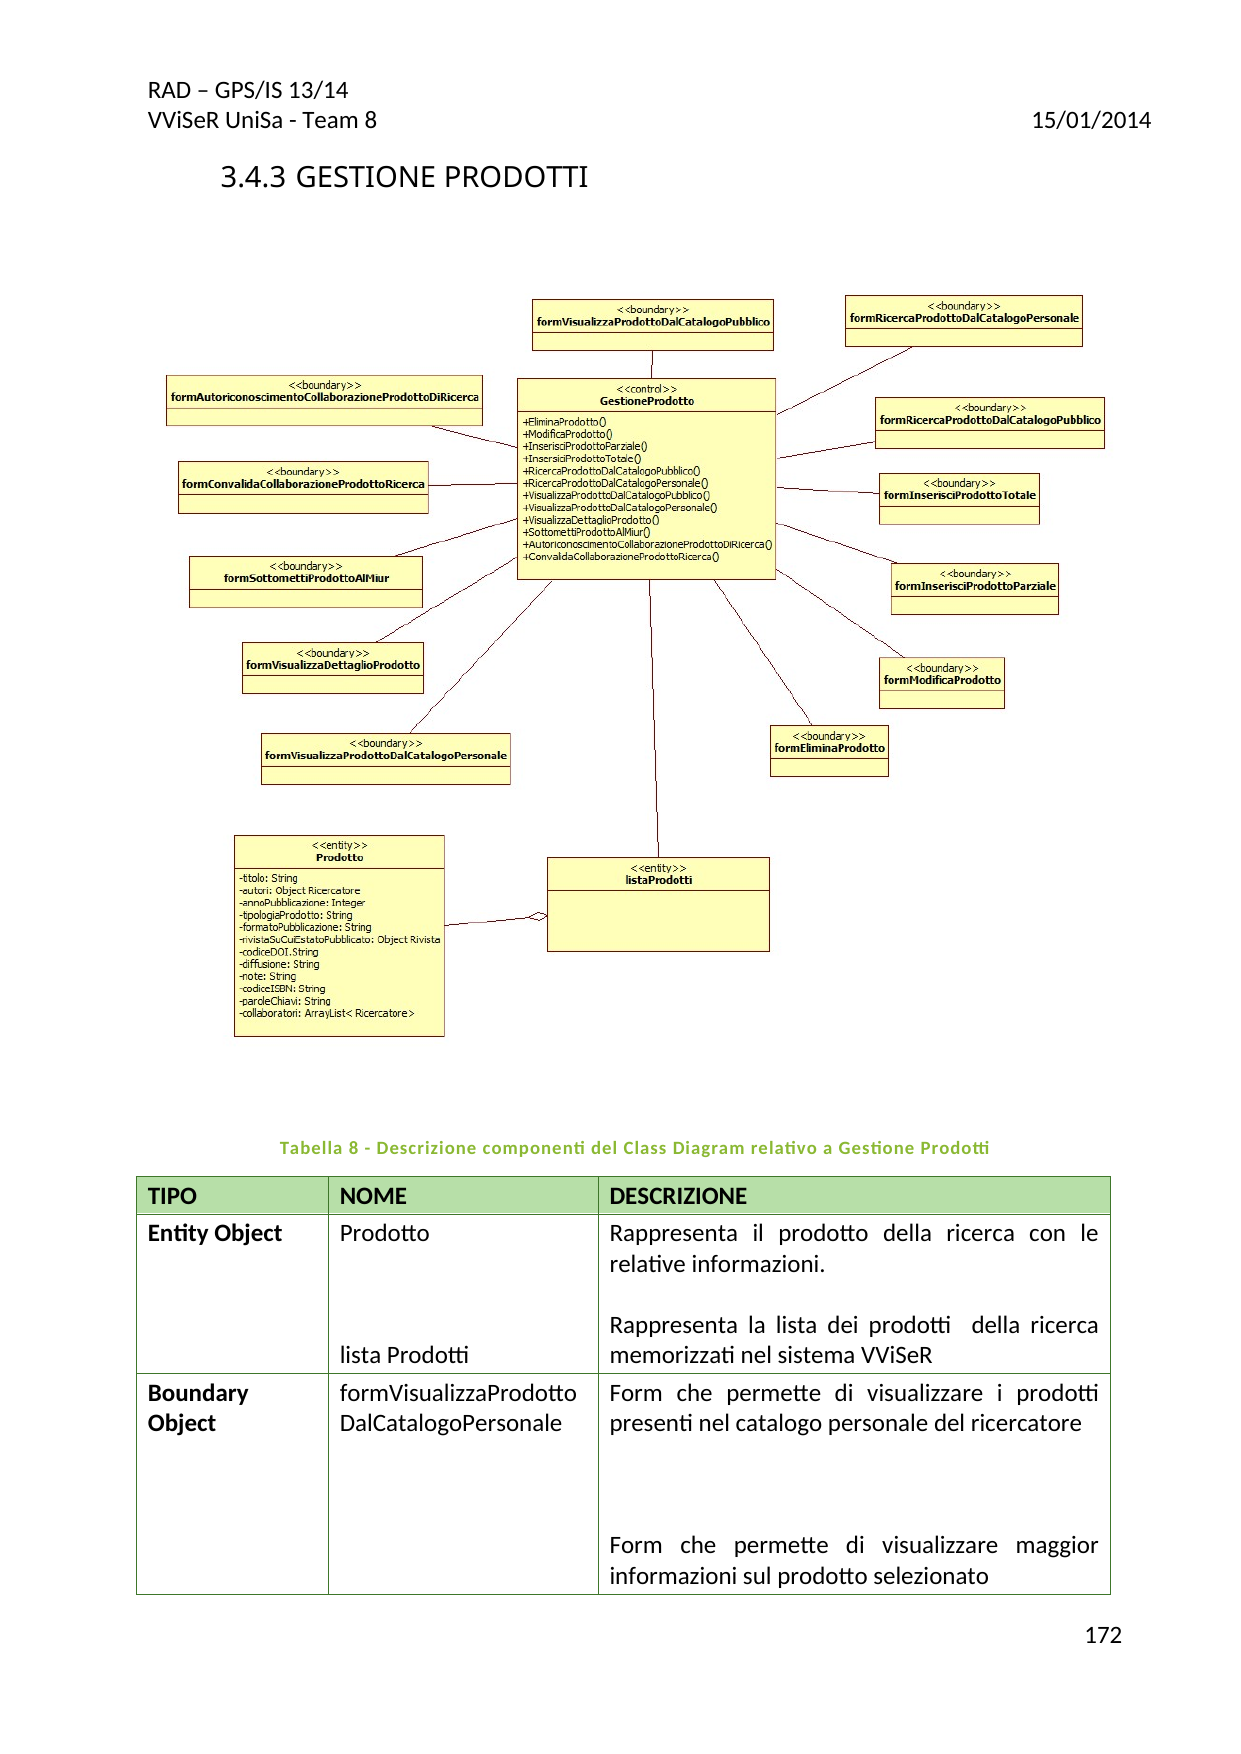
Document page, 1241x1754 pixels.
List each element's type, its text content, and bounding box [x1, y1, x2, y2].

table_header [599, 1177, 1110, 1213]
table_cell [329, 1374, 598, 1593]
text Tabella 8 - Descrizione componenti del Class Diagram relativo a Gestione Prodotti [148, 1137, 1122, 1159]
picture [147, 277, 1123, 1055]
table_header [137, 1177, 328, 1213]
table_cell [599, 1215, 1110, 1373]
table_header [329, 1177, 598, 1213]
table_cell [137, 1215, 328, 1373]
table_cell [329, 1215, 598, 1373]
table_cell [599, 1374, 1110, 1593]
subtitle Gestione Prodotti [220, 156, 1122, 196]
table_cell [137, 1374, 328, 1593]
